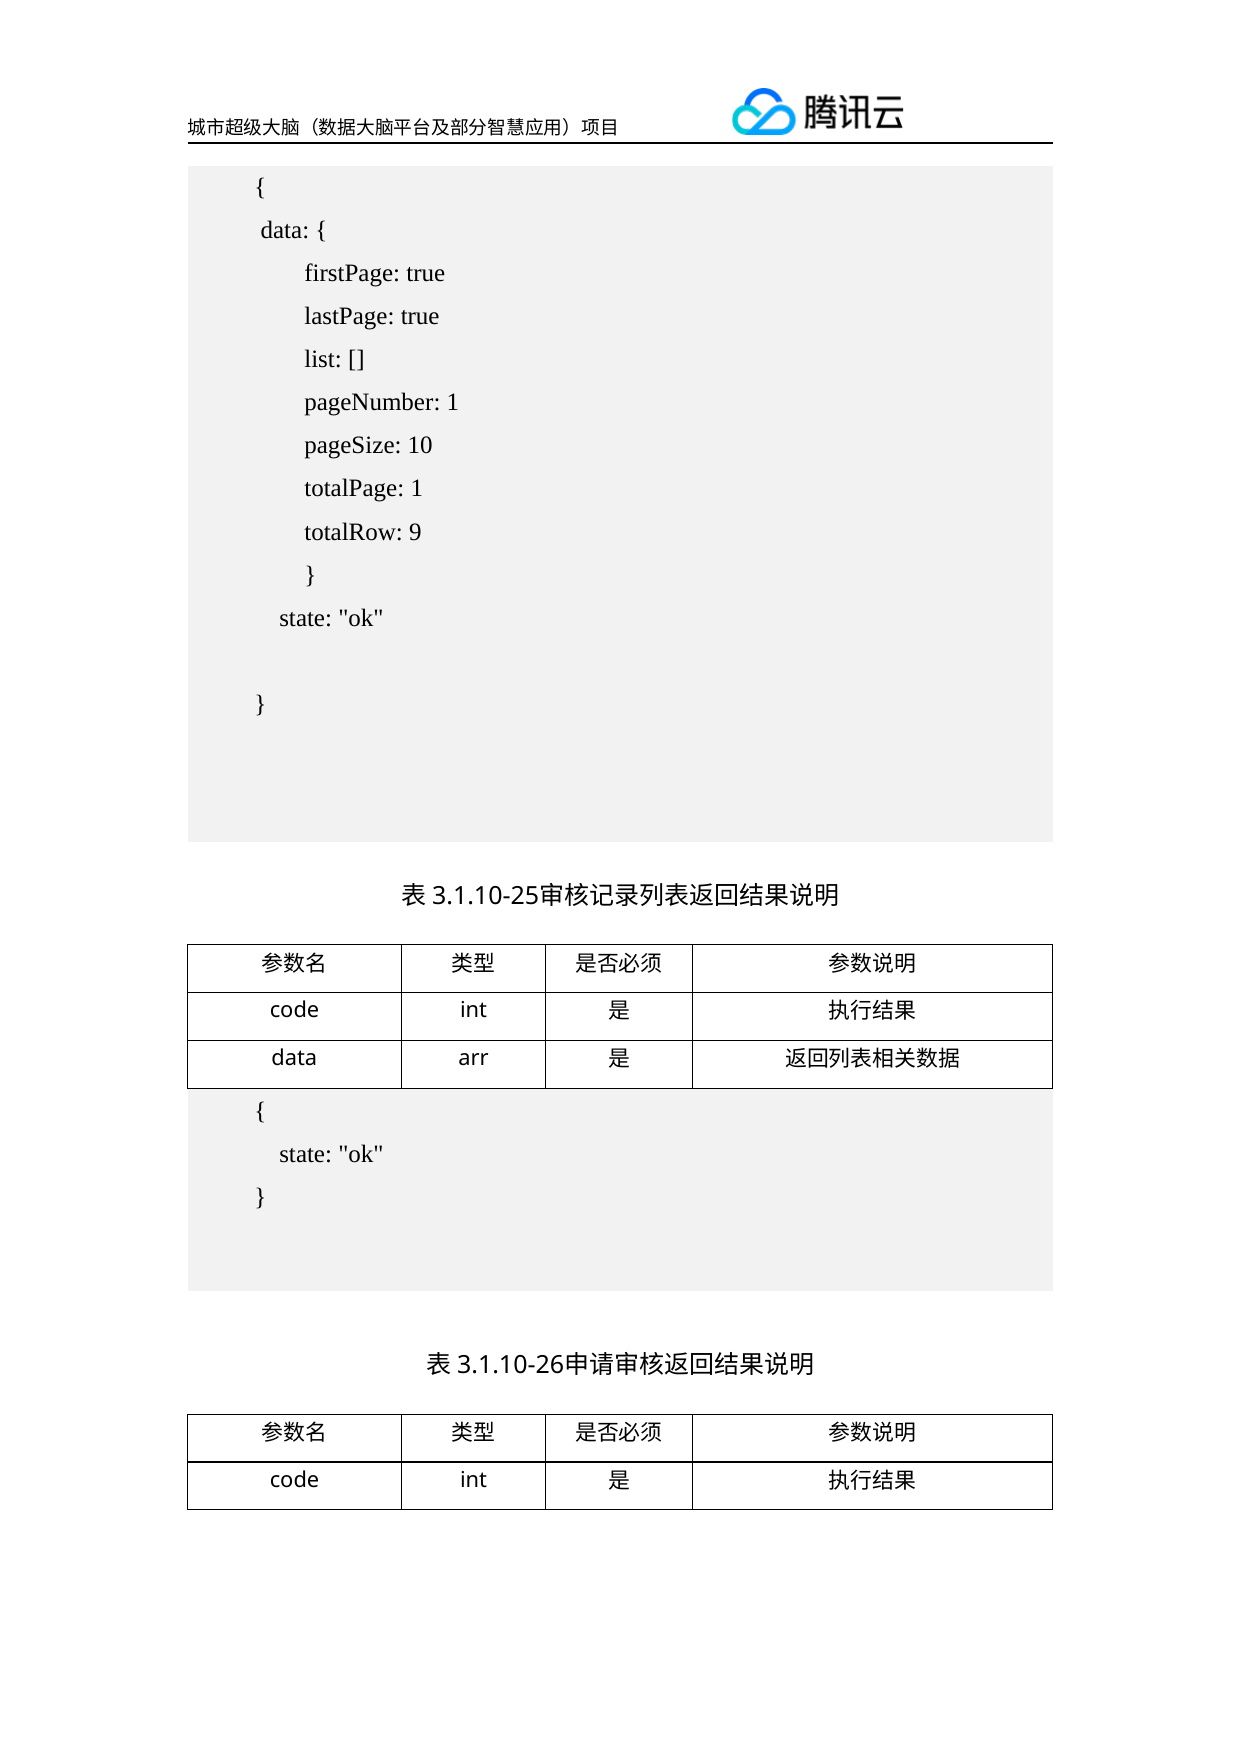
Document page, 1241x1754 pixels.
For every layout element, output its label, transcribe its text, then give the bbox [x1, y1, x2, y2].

table_cell 执行结果 [693, 1463, 1052, 1509]
table_header 类型 [402, 945, 545, 992]
text 表 3.1.10-25审核记录列表返回结果说明 [187, 861, 1053, 926]
table_cell code [188, 1463, 401, 1509]
picture [748, 128, 780, 135]
table_cell data [188, 1041, 401, 1088]
table_cell int [402, 993, 545, 1040]
table_cell code [188, 993, 401, 1040]
table_cell int [402, 1463, 545, 1509]
table_header 参数名 [188, 1415, 401, 1461]
picture [760, 111, 790, 129]
table_header 类型 [402, 1415, 545, 1461]
table_header 参数说明 [693, 945, 1052, 992]
table_cell 是 [546, 1041, 692, 1088]
table_header 是否必须 [546, 1415, 692, 1461]
table_cell 执行结果 [693, 993, 1052, 1040]
table_header 参数名 [188, 945, 401, 992]
picture [732, 88, 904, 135]
text 表 3.1.10-26申请审核返回结果说明 [187, 1331, 1053, 1396]
table_header 参数说明 [693, 1415, 1052, 1461]
table_cell 返回列表相关数据 [693, 1041, 1052, 1088]
table_cell arr [402, 1041, 545, 1088]
table_cell 是 [546, 993, 692, 1040]
table_cell 是 [546, 1463, 692, 1509]
table_header 是否必须 [546, 945, 692, 992]
